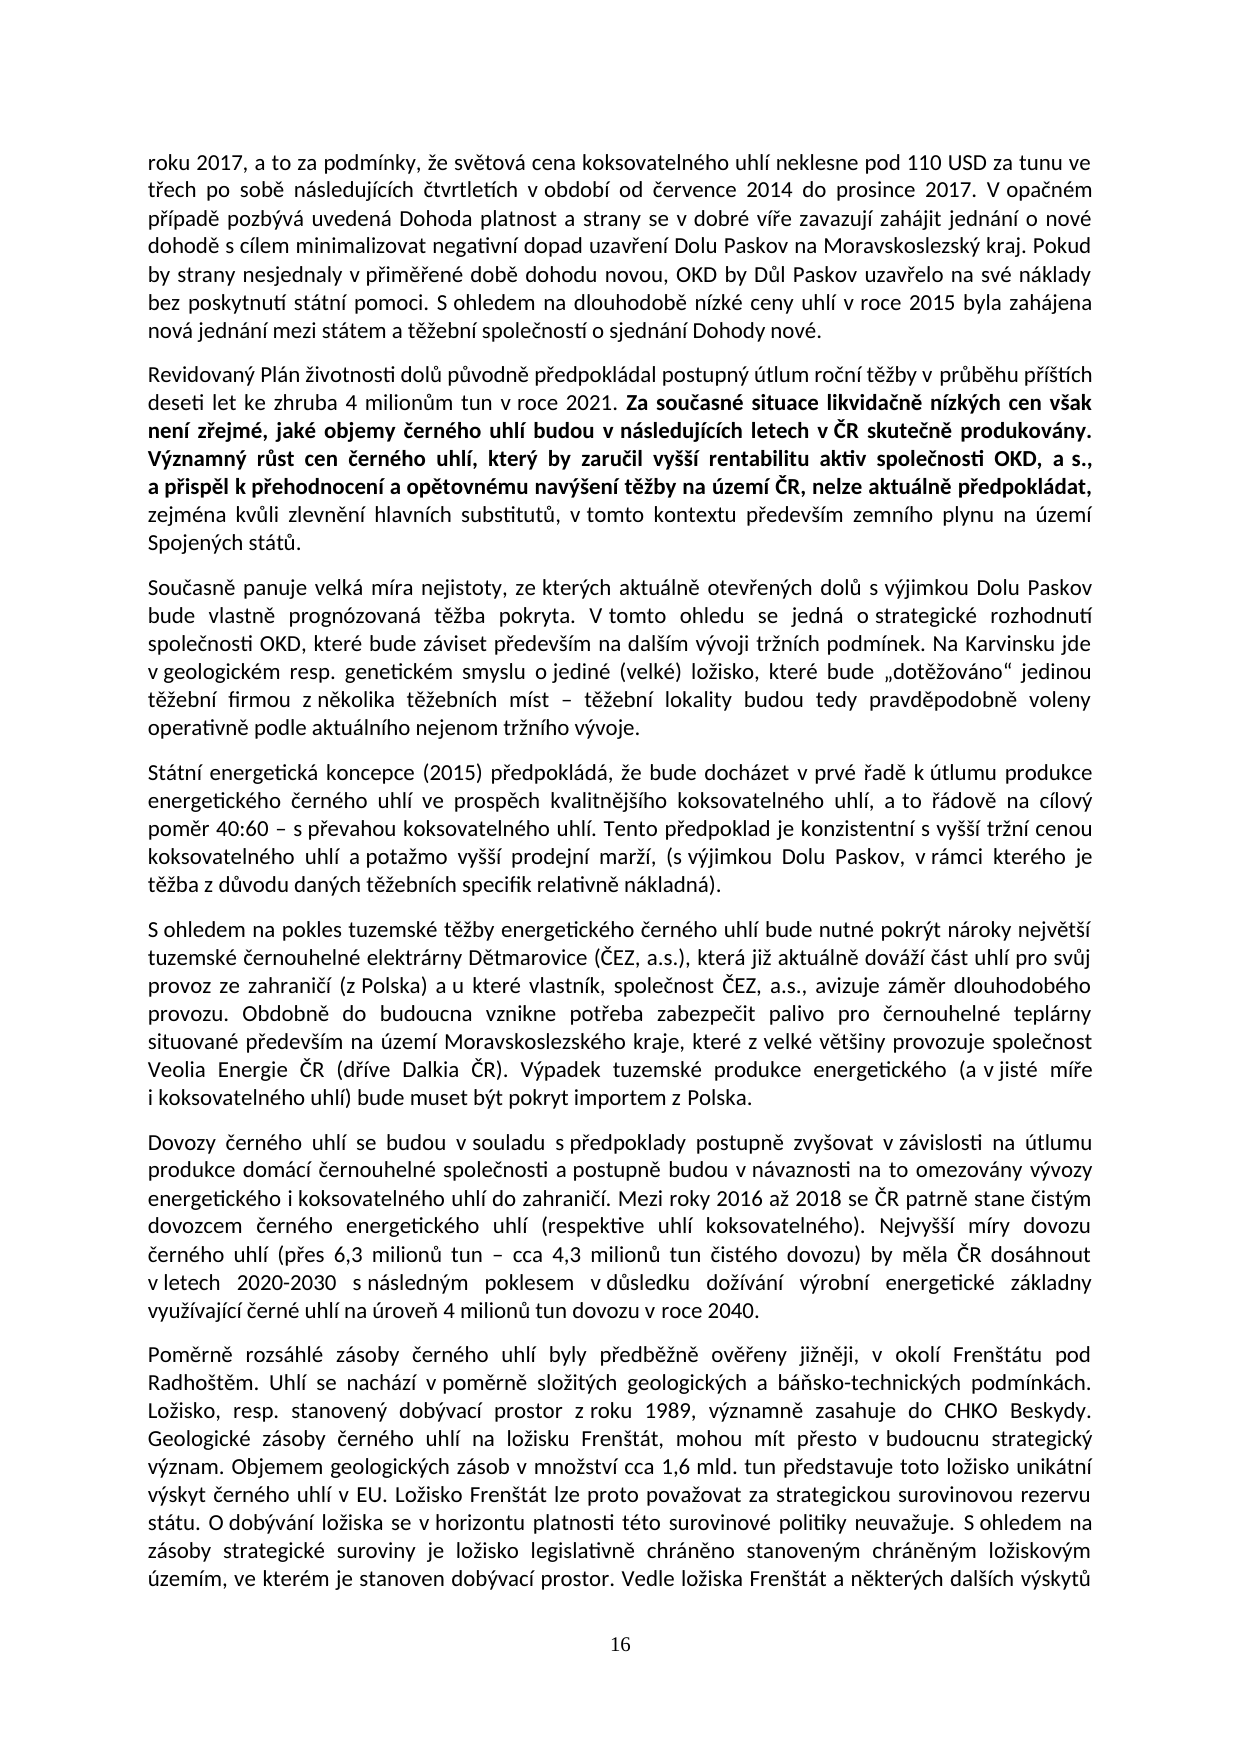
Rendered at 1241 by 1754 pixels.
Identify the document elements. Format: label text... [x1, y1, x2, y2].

text S ohledem na pokles tuzemské těžby energetického černého uhlí bude nutné pokrýt nároky největší tuzemské černouhelné elektrárny Dětmarovice (ČEZ, a.s.), která již aktuálně dováží část uhlí pro svůj provoz ze zahraničí (z Polska) a u které vlastník, společnost ČEZ, a.s., avizuje záměr dlouhodobého provozu. Obdobně do budoucna vznikne potřeba zabezpečit palivo pro černouhelné teplárny situované především na území Moravskoslezského kraje, které z velké většiny provozuje společnost Veolia Energie ČR (dříve Dalkia ČR). Výpadek tuzemské produkce energetického (a v jisté míře i koksovatelného uhlí) bude muset být pokryt importem z Polska. [148, 915, 1093, 1111]
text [148, 1340, 1093, 1593]
text Dovozy černého uhlí se budou v souladu s předpoklady postupně zvyšovat v závislosti na útlumu produkce domácí černouhelné společnosti a postupně budou v návaznosti na to omezovány vývozy energetického i koksovatelného uhlí do zahraničí. Mezi roky 2016 až 2018 se ČR patrně stane čistým dovozcem černého energetického uhlí (respektive uhlí koksovatelného). Nejvyšší míry dovozu černého uhlí (přes 6,3 milionů tun – cca 4,3 milionů tun čistého dovozu) by měla ČR dosáhnout v letech 2020-2030 s následným poklesem v důsledku dožívání výrobní energetické základny využívající černé uhlí na úroveň 4 milionů tun dovozu v roce 2040. [148, 1128, 1093, 1324]
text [148, 148, 1093, 344]
text Státní energetická koncepce (2015) předpokládá, že bude docházet v prvé řadě k útlumu produkce energetického černého uhlí ve prospěch kvalitnějšího koksovatelného uhlí, a to řádově na cílový poměr 40:60 – s převahou koksovatelného uhlí. Tento předpoklad je konzistentní s vyšší tržní cenou koksovatelného uhlí a potažmo vyšší prodejní marží, (s výjimkou Dolu Paskov, v rámci kterého je těžba z důvodu daných těžebních specifik relativně nákladná). [148, 758, 1093, 898]
text Revidovaný Plán životnosti dolů původně předpokládal postupný útlum roční těžby v průběhu příštích deseti let ke zhruba 4 milionům tun v roce 2021. Za současné situace likvidačně nízkých cen však není zřejmé, jaké objemy černého uhlí budou v následujících letech v ČR skutečně produkovány. Významný růst cen černého uhlí, který by zaručil vyšší rentabilitu aktiv společnosti OKD, a s., a přispěl k přehodnocení a opětovnému navýšení těžby na území ČR, nelze aktuálně předpokládat, zejména kvůli zlevnění hlavních substitutů, v tomto kontextu především zemního plynu na území Spojených států. [148, 360, 1093, 557]
text Současně panuje velká míra nejistoty, ze kterých aktuálně otevřených dolů s výjimkou Dolu Paskov bude vlastně prognózovaná těžba pokryta. V tomto ohledu se jedná o strategické rozhodnutí společnosti OKD, které bude záviset především na dalším vývoji tržních podmínek. Na Karvinsku jde v geologickém resp. genetickém smyslu o jediné (velké) ložisko, které bude „dotěžováno“ jedinou těžební firmou z několika těžebních míst – těžební lokality budou tedy pravděpodobně voleny operativně podle aktuálního nejenom tržního vývoje. [148, 573, 1093, 741]
